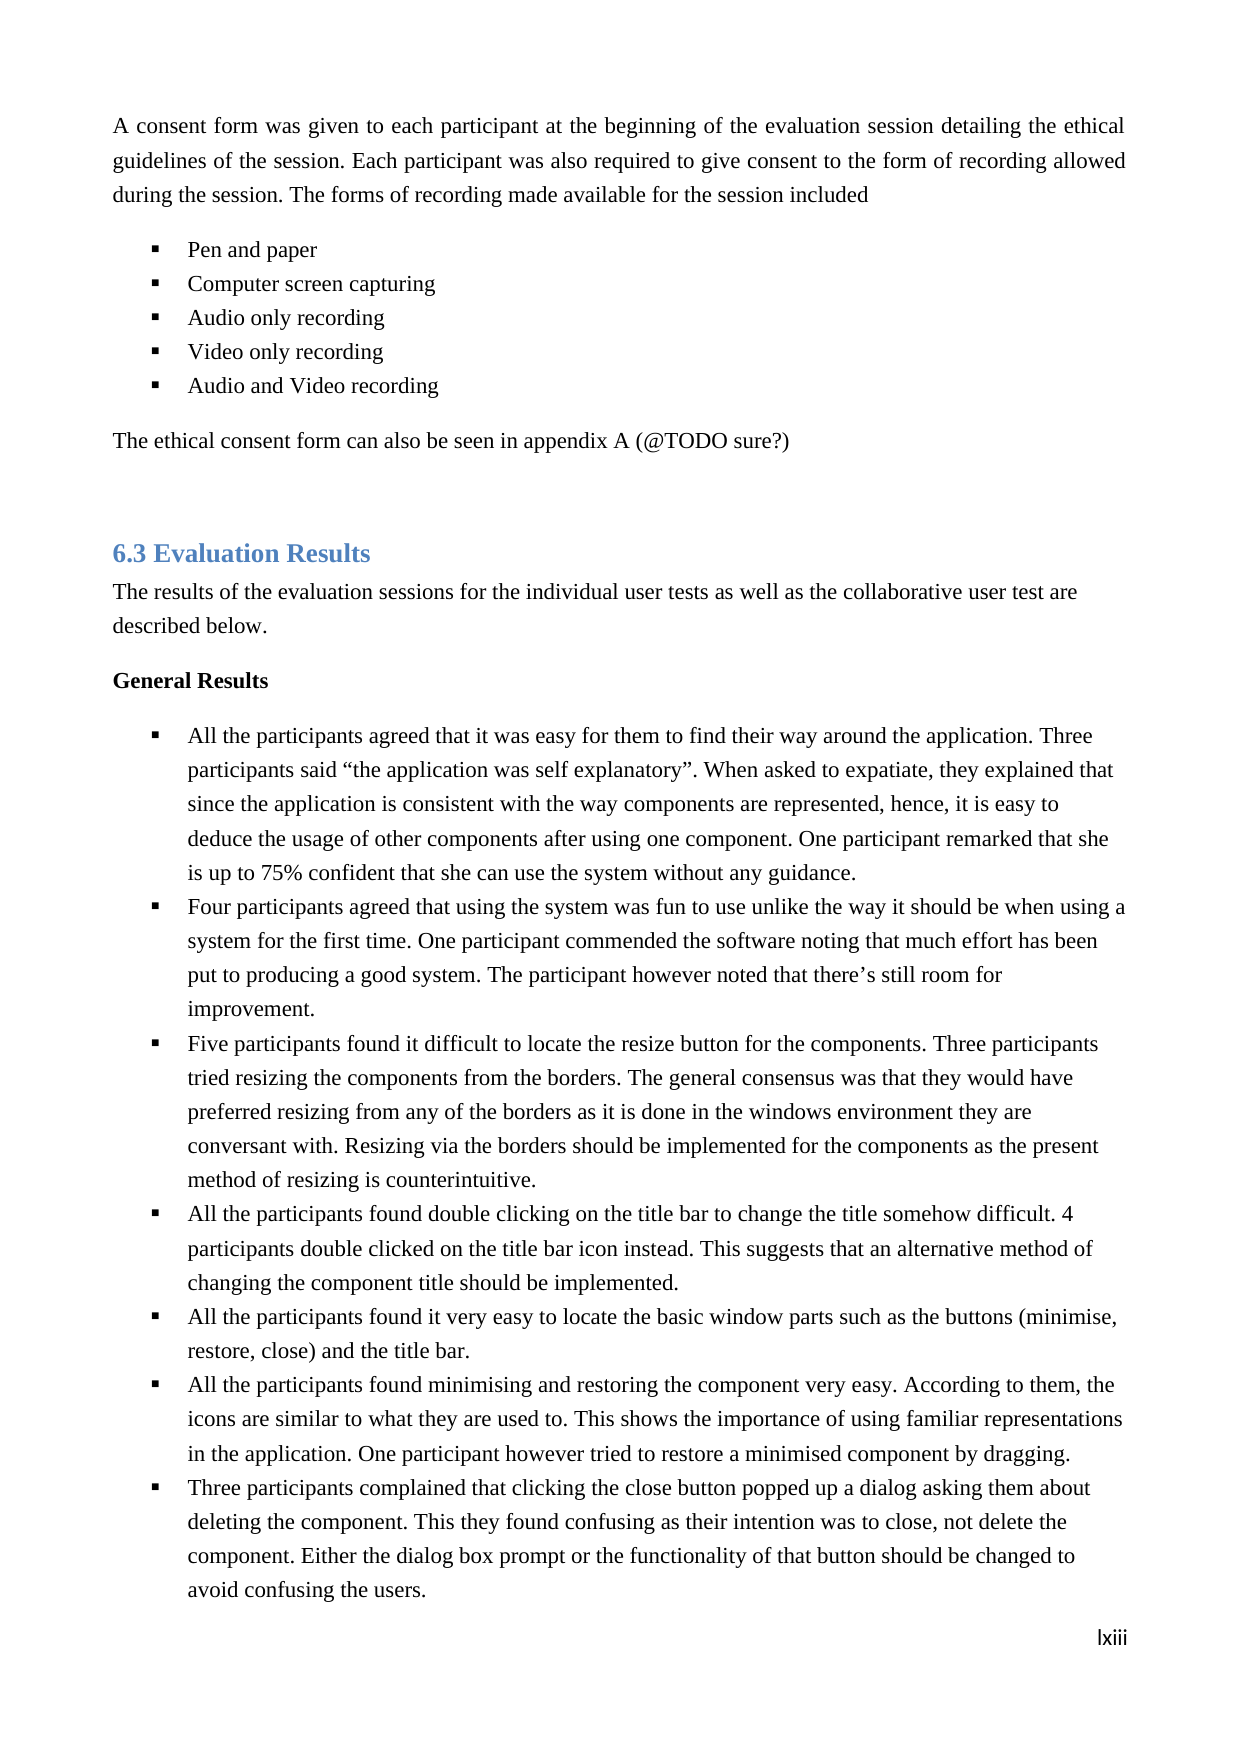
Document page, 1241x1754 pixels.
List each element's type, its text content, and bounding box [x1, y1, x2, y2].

list Three participants complained that clicking the close button popped up a dialog asking them about deleting the component. This they found confusing as their intention was to close, not delete the component. Either the dialog box prompt or the functionality of that button should be changed to avoid confusing the users. [150, 1474, 1128, 1603]
text The results of the evaluation sessions for the individual user tests as well as the collaborative user test are described below. [112, 578, 1128, 638]
text A consent form was given to each participant at the beginning of the evaluation session detailing the ethical guidelines of the session. Each participant was also required to give consent to the form of recording allowed during the session. The forms of recording made available for the session included [112, 112, 1128, 207]
list Audio only recording [150, 304, 1128, 331]
text General Results [112, 667, 1128, 693]
subtitle 6.3 Evaluation Results [112, 537, 1128, 569]
list All the participants found double clicking on the title bar to change the title somehow difficult. 4 participants double clicked on the title bar icon instead. This suggests that an alternative method of changing the component title should be implemented. [150, 1200, 1128, 1295]
list All the participants found minimising and restoring the component very easy. According to them, the icons are similar to what they are used to. This shows the importance of using familiar representations in the application. One participant however tried to restore a minimised component by dragging. [150, 1371, 1128, 1466]
list Pen and paper [150, 236, 1128, 262]
list Computer screen capturing [150, 270, 1128, 296]
list Video only recording [150, 338, 1128, 365]
list Audio and Video recording [150, 372, 1128, 399]
list All the participants found it very easy to locate the basic window parts such as the buttons (minimise, restore, close) and the title bar. [150, 1303, 1128, 1363]
text The ethical consent form can also be seen in appendix A (@TODO sure?) [112, 427, 1128, 454]
list Five participants found it difficult to locate the resize button for the components. Three participants tried resizing the components from the borders. The general consensus was that they would have preferred resizing from any of the borders as it is done in the windows environment they are conversant with. Resizing via the borders should be implemented for the components as the present method of resizing is counterintuitive. [150, 1029, 1128, 1193]
list All the participants agreed that it was easy for them to find their way around the application. Three participants said “the application was self explanatory”. When asked to expatiate, they explained that since the application is consistent with the way components are represented, hence, it is easy to deduce the usage of other components after using one component. One participant remarked that she is up to 75% confident that she can use the system without any guidance. [150, 722, 1128, 885]
list Four participants agreed that using the system was fun to use unlike the way it should be when using a system for the first time. One participant commended the software noting that much effort has been put to producing a good system. The participant however noted that there’s still room for improvement. [150, 893, 1128, 1022]
